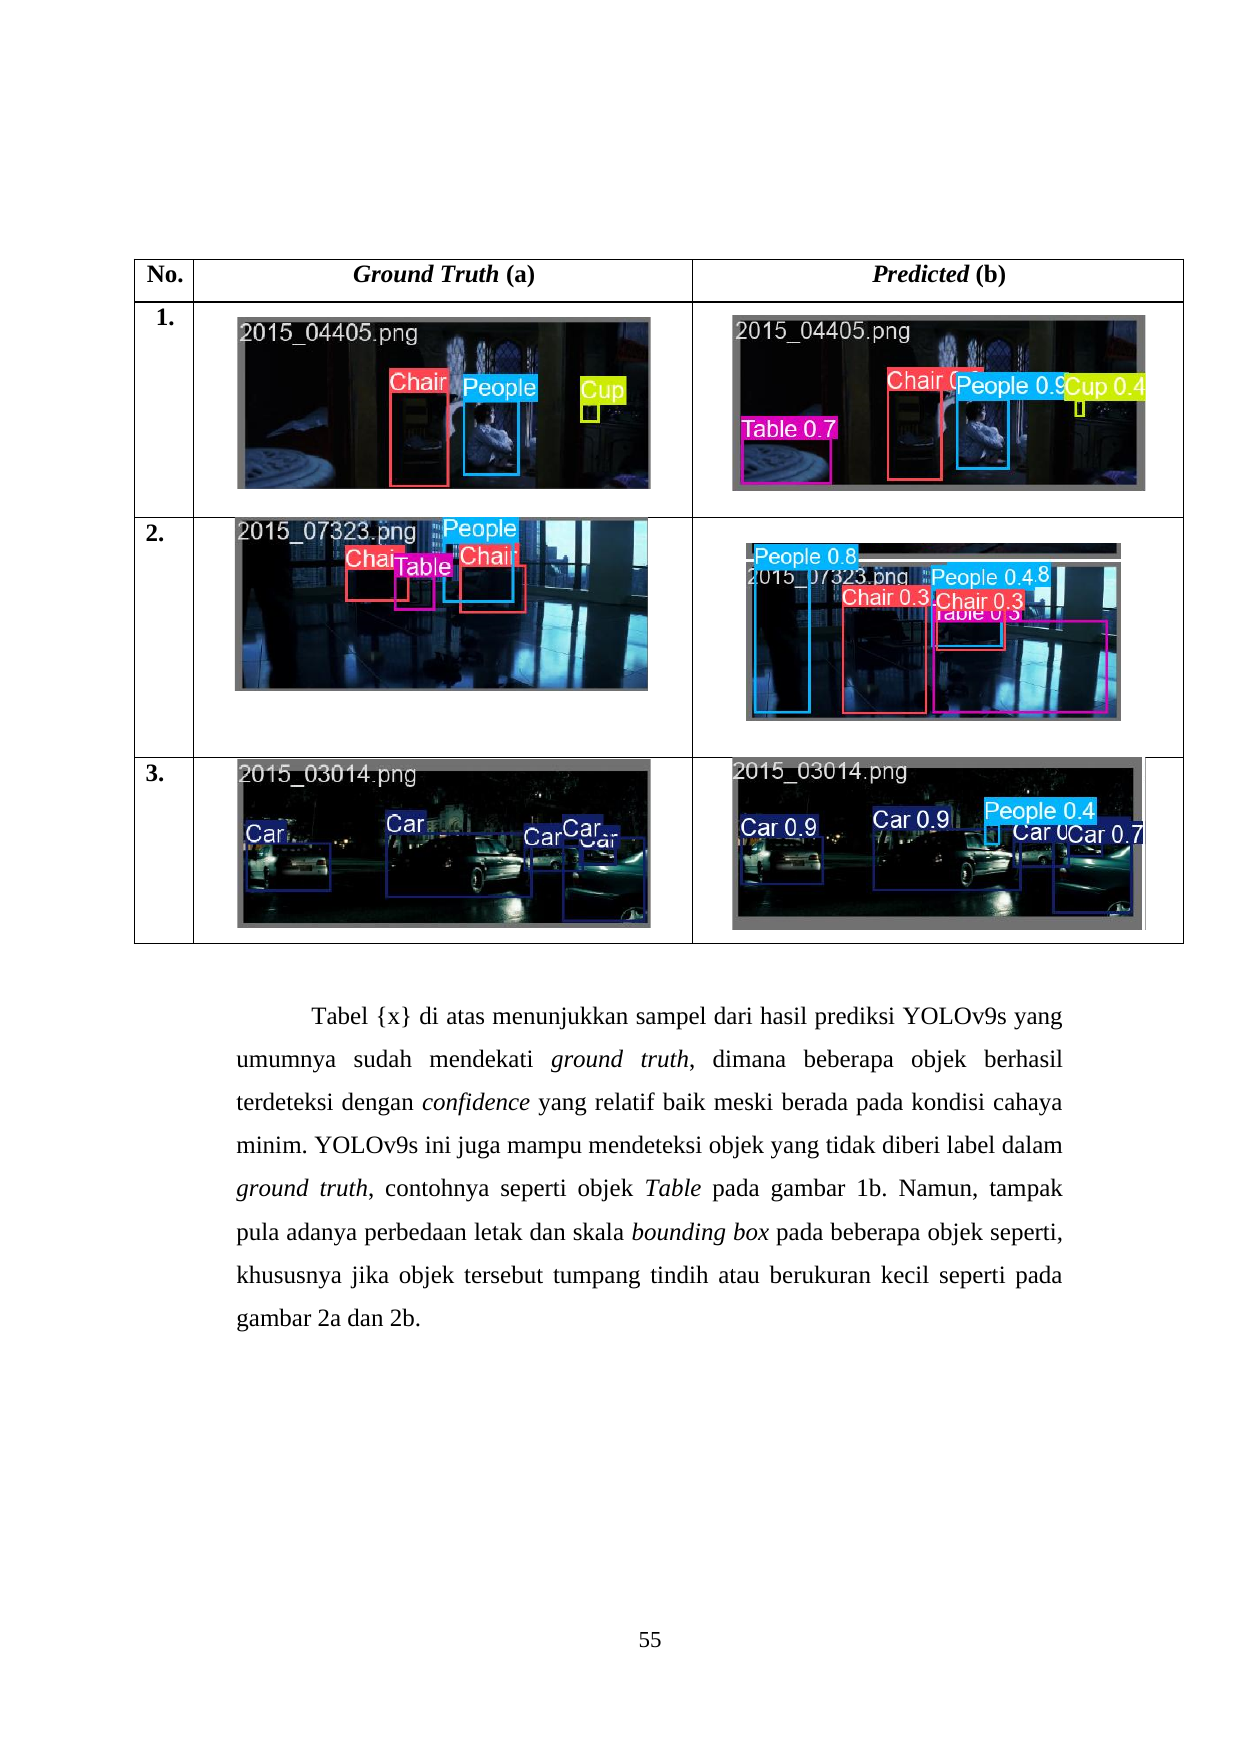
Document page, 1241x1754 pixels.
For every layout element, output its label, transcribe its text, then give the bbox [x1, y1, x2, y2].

table_cell [194, 758, 692, 942]
picture [732, 315, 1146, 491]
table_header No. [135, 260, 193, 301]
picture [237, 759, 651, 928]
table_cell 2. [135, 518, 193, 757]
picture [234, 517, 648, 691]
table_header Ground Truth (a) [194, 260, 692, 301]
text Tabel {x} di atas menunjukkan sampel dari hasil prediksi YOLOv9s yang umumnya sudah mendekati ground truth, dimana beberapa objek berhasil terdeteksi dengan confidence yang relatif baik meski berada pada kondisi cahaya minim. YOLOv9s ini juga mampu mendeteksi objek yang tidak diberi label dalam ground truth, contohnya seperti objek Table pada gambar 1b. Namun, tampak pula adanya perbedaan letak dan skala bounding box pada beberapa objek seperti, khususnya jika objek tersebut tumpang tindih atau berukuran kecil seperti pada gambar 2a dan 2b. [236, 1001, 1063, 1332]
table_cell [194, 303, 692, 517]
picture [237, 317, 651, 489]
table_cell [693, 758, 1183, 942]
table_cell [194, 518, 692, 757]
table_cell 1. [135, 303, 193, 517]
picture [746, 543, 1121, 721]
picture [732, 757, 1146, 930]
table_cell [693, 303, 1183, 517]
table_cell 3. [135, 758, 193, 942]
table_header Predicted (b) [693, 260, 1183, 301]
table_cell [693, 518, 1183, 757]
